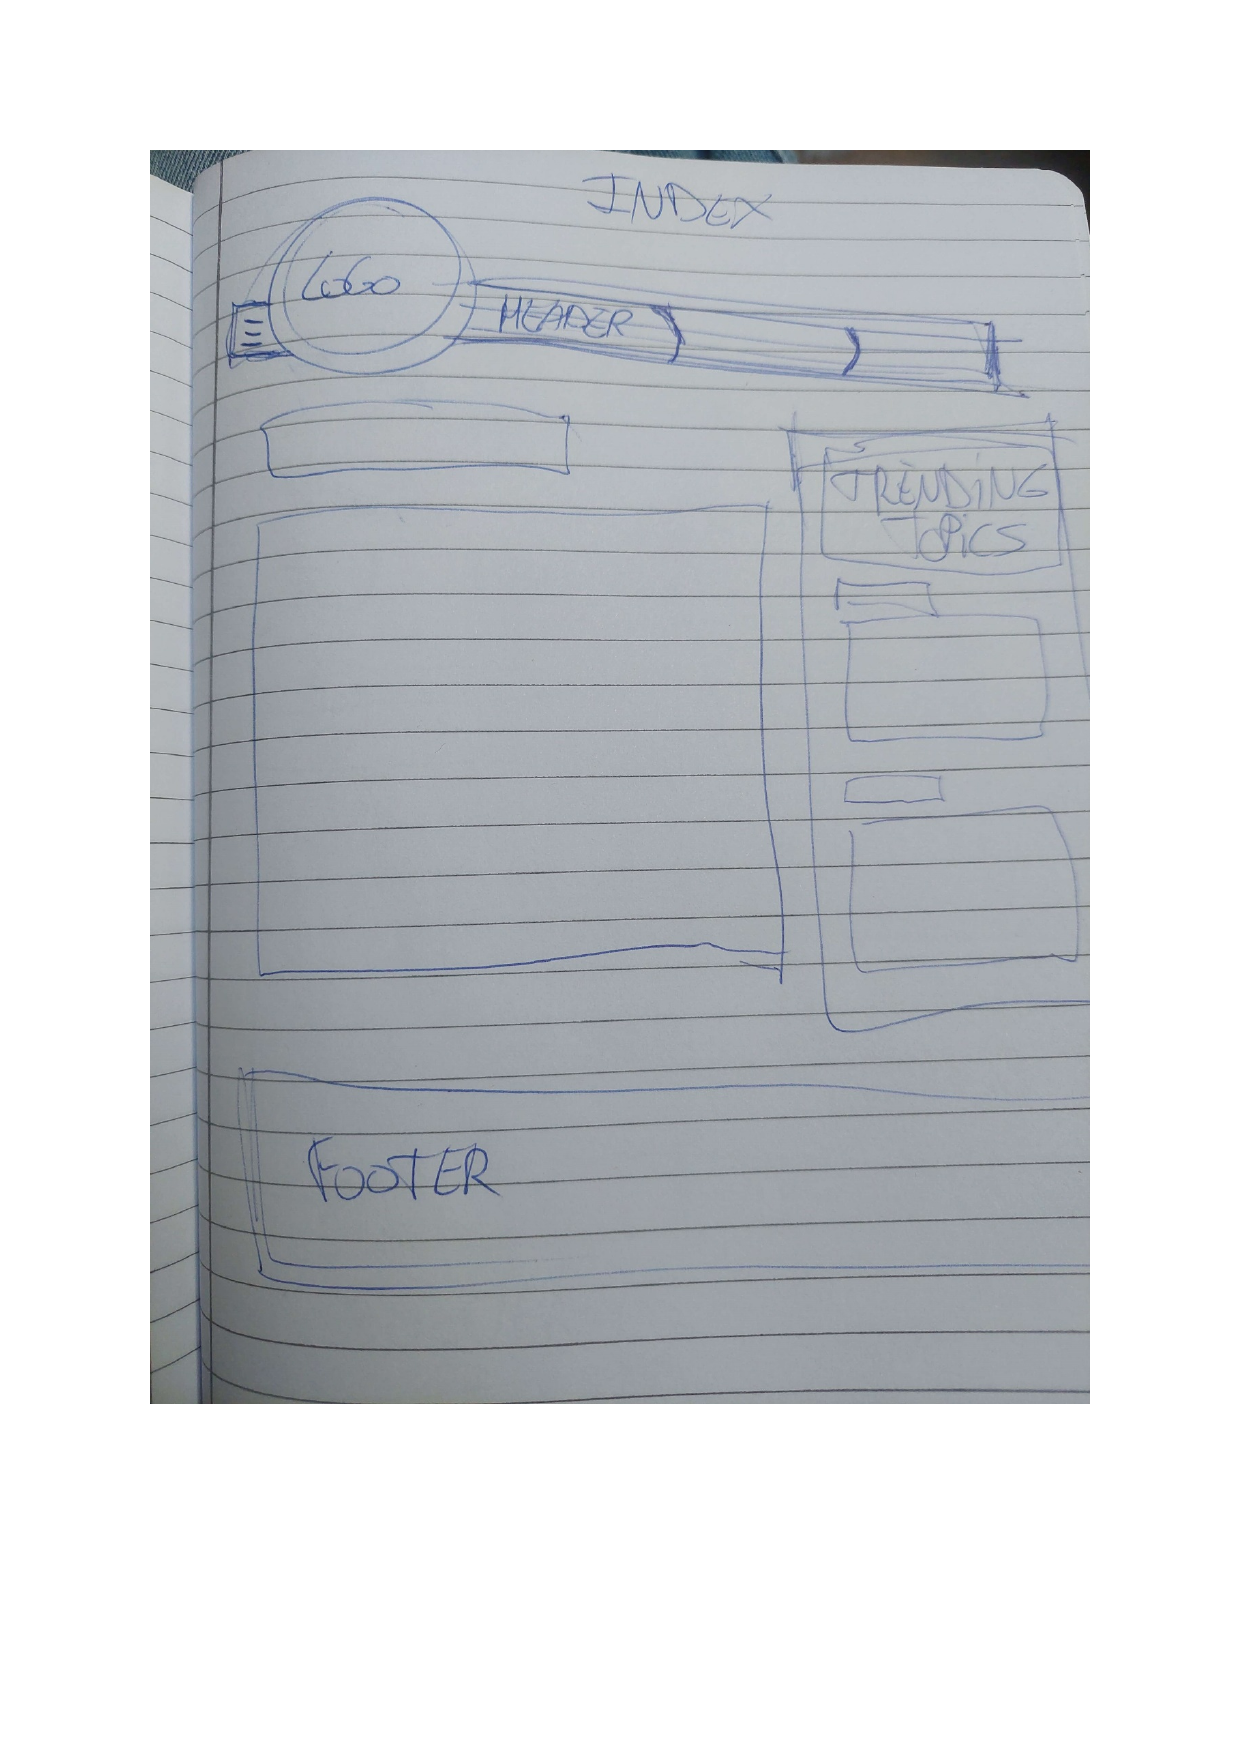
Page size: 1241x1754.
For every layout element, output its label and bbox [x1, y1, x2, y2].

picture [150, 150, 1090, 1404]
